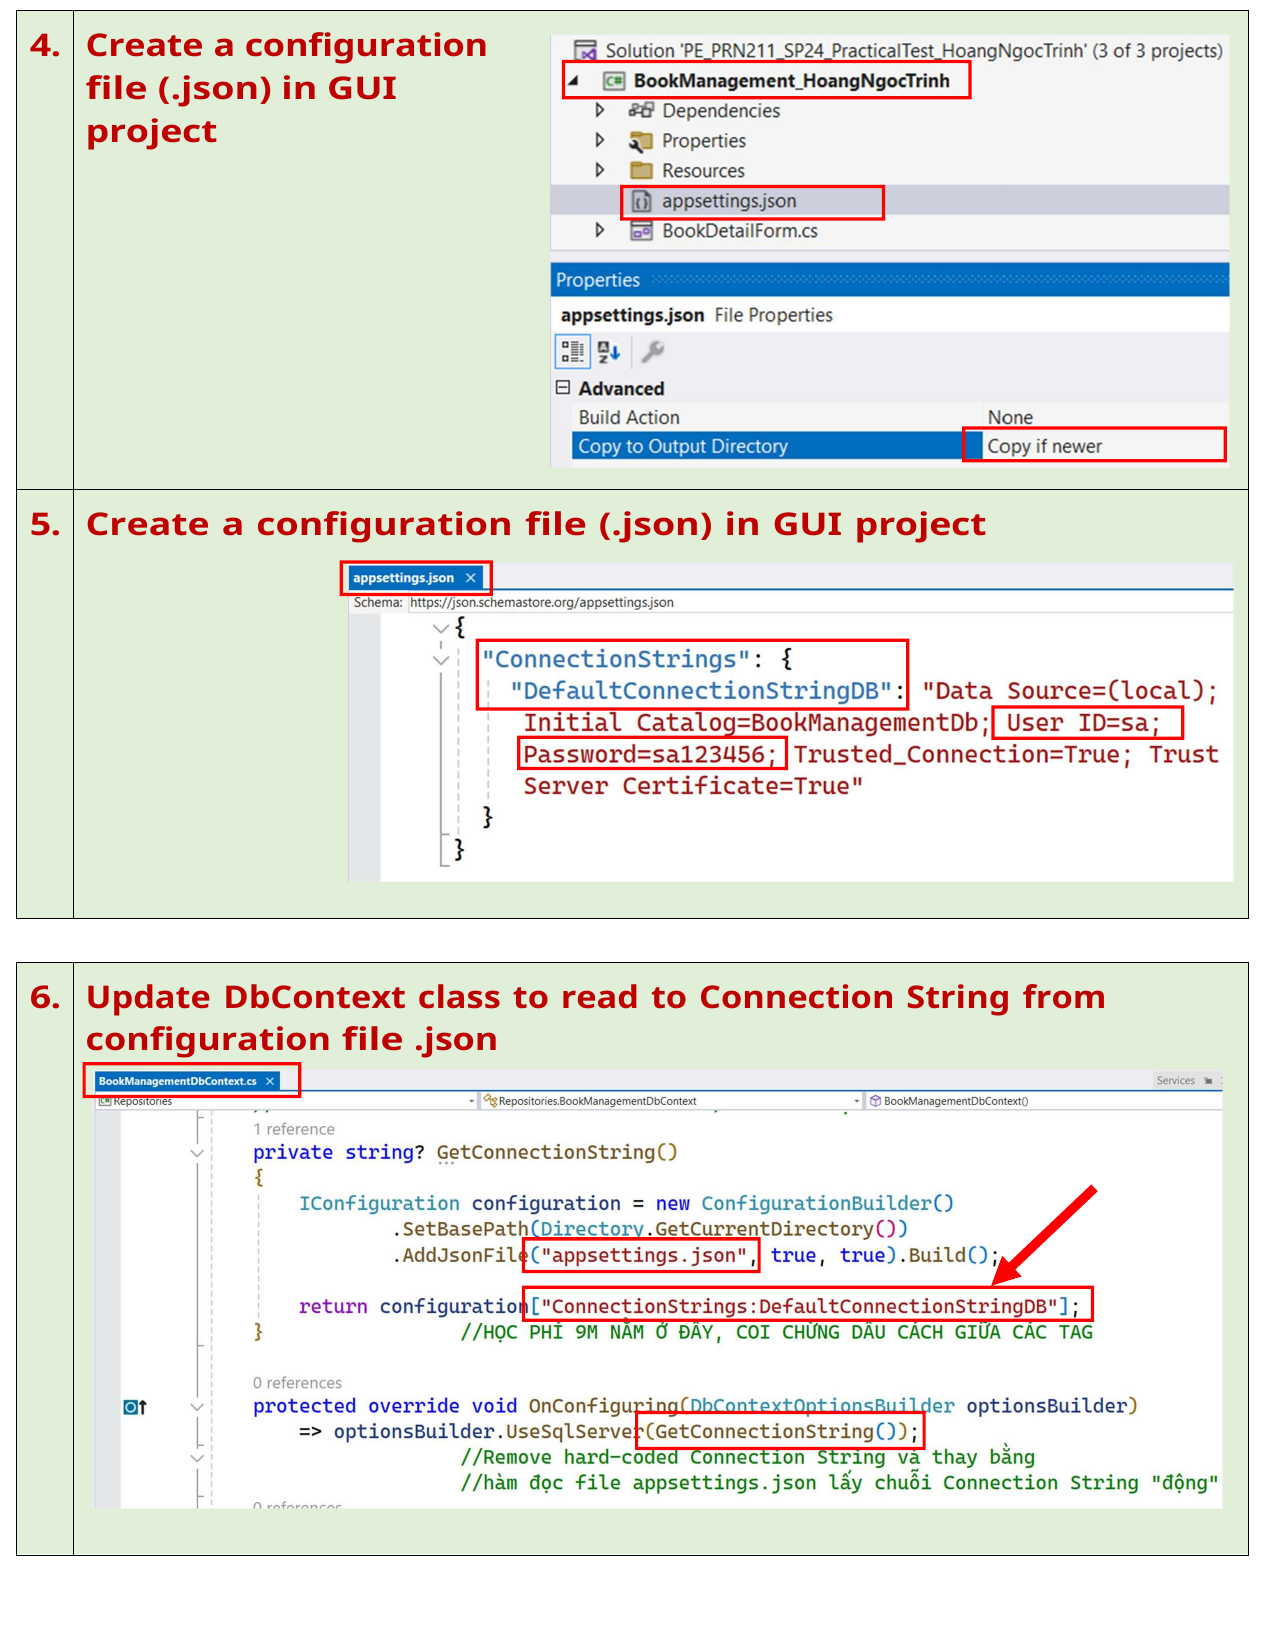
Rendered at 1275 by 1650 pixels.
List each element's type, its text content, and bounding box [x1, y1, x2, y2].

table_cell Create a configuration file (.json) in GUI project [74, 490, 1248, 918]
table_cell 4. [17, 11, 73, 489]
picture [92, 1069, 298, 1094]
picture [347, 562, 1234, 882]
picture [549, 34, 1230, 468]
picture [347, 564, 489, 592]
picture [92, 1069, 1223, 1509]
table_cell 5. [17, 490, 73, 918]
table_header 6. [17, 963, 73, 1554]
table_header Update DbContext class to read to Connection String from configuration file .json [74, 963, 1248, 1554]
table_cell Create a configuration file (.json) in GUI project [74, 11, 1248, 489]
